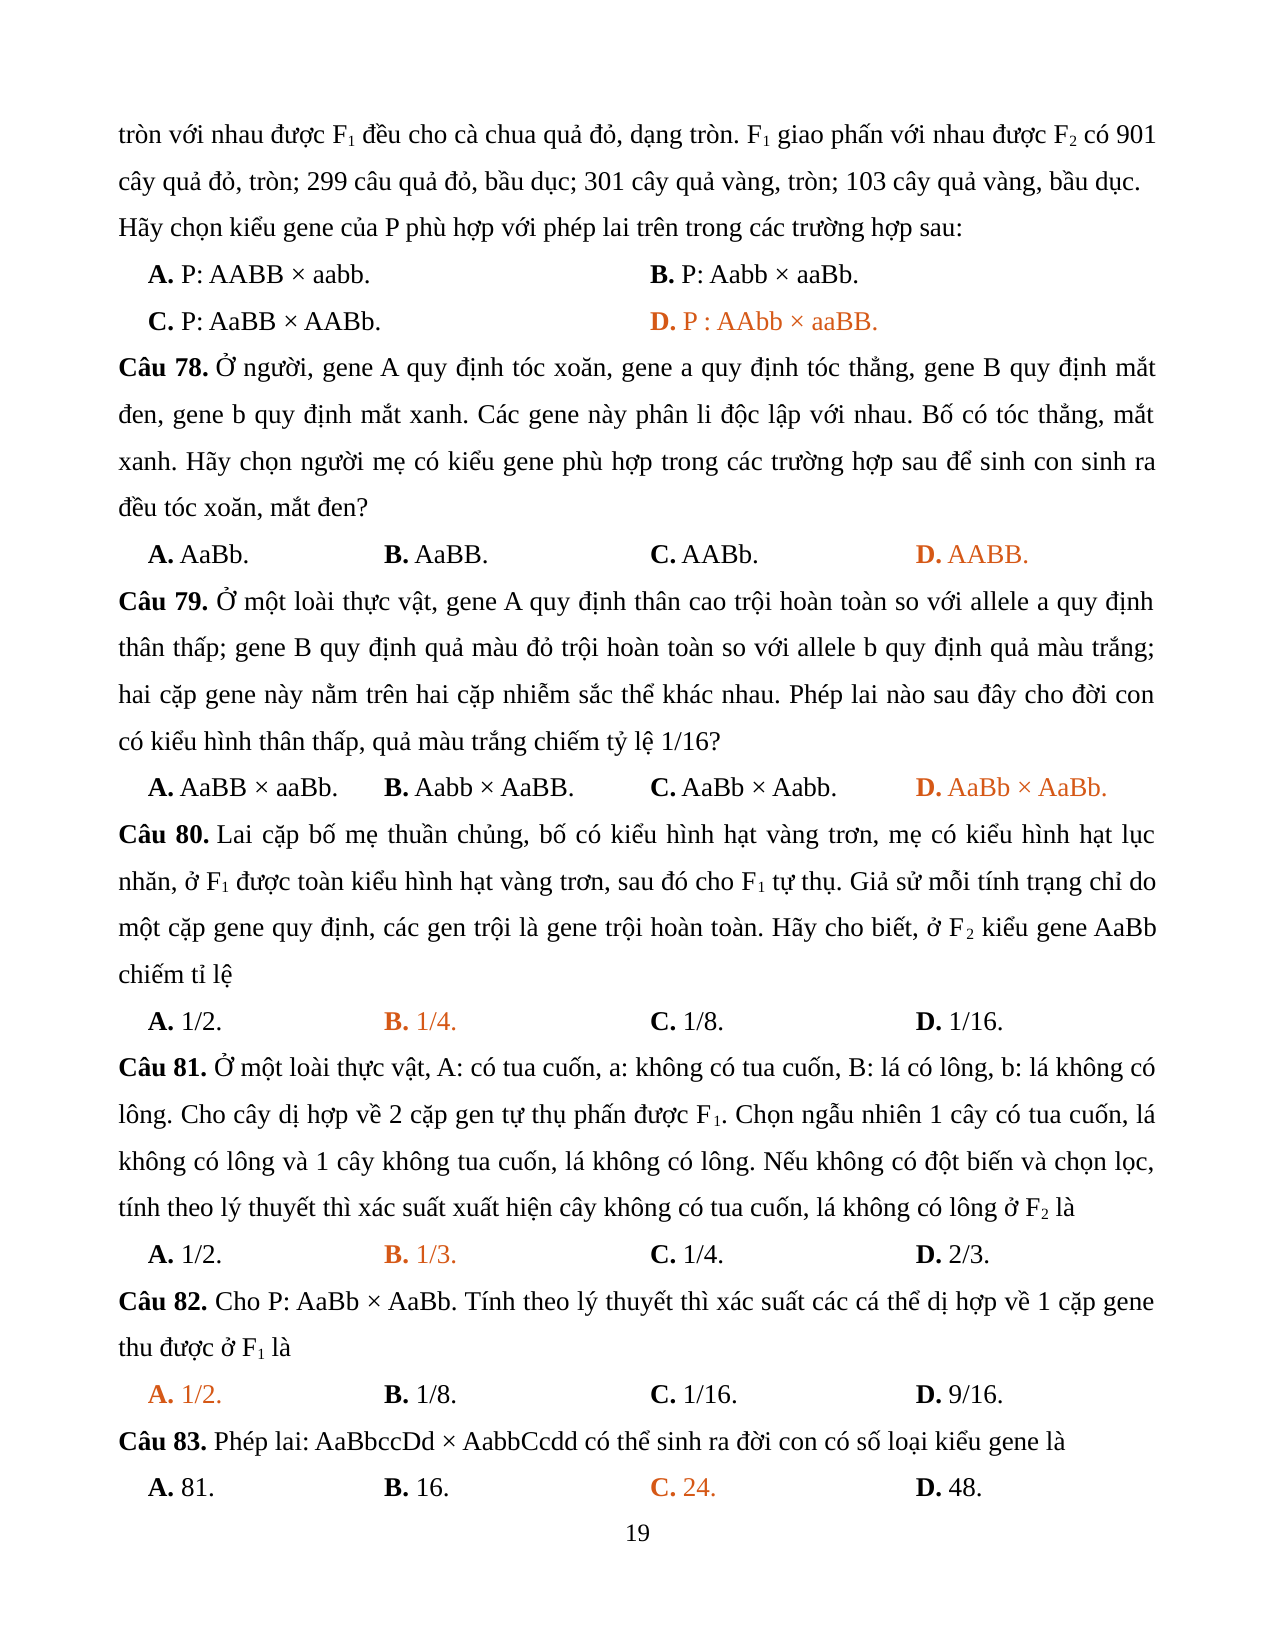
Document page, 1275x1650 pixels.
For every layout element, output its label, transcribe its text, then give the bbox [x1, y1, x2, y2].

text A. 81. B. 16. C. 24. D. 48. [118, 1471, 1157, 1503]
text Câu 79. Ở một loài thực vật, gene A quy định thân cao trội hoàn toàn so với allele a quy định thân thấp; gene B quy định quả màu đỏ trội hoàn toàn so với allele b quy định quả màu trắng; hai cặp gene này nằm trên hai cặp nhiễm sắc thể khác nhau. Phép lai nào sau đây cho đời con có kiểu hình thân thấp, quả màu trắng chiếm tỷ lệ 1/16? [118, 585, 1157, 756]
text Câu 78. Ở người, gene A quy định tóc xoăn, gene a quy định tóc thẳng, gene B quy định mắt đen, gene b quy định mắt xanh. Các gene này phân li độc lập với nhau. Bố có tóc thẳng, mắt xanh. Hãy chọn người mẹ có kiểu gene phù hợp trong các trường hợp sau để sinh con sinh ra đều tóc xoăn, mắt đen? [118, 351, 1157, 523]
text A. AaBb. B. AaBB. C. AABb. D. AABB. [118, 538, 1157, 569]
text A. 1/2. B. 1/8. C. 1/16. D. 9/16. [118, 1378, 1157, 1409]
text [118, 118, 1157, 196]
text Câu 82. Cho P: AaBb × AaBb. Tính theo lý thuyết thì xác suất các cá thể dị hợp về 1 cặp gene thu được ở F1 là [118, 1285, 1157, 1363]
text A. AaBB × aaBb. B. Aabb × AaBB. C. AaBb × Aabb. D. AaBb × AaBb. [118, 771, 1157, 803]
text Câu 80. Lai cặp bố mẹ thuần chủng, bố có kiểu hình hạt vàng trơn, mẹ có kiểu hình hạt lục nhăn, ở F1 được toàn kiểu hình hạt vàng trơn, sau đó cho F1 tự thụ. Giả sử mỗi tính trạng chỉ do một cặp gene quy định, các gen trội là gene trội hoàn toàn. Hãy cho biết, ở F2 kiểu gene AaBb chiếm tỉ lệ [118, 818, 1157, 989]
text Câu 83. Phép lai: AaBbccDd × AabbCcdd có thể sinh ra đời con có số loại kiểu gene là [118, 1425, 1157, 1456]
text A. 1/2. B. 1/3. C. 1/4. D. 2/3. [118, 1238, 1157, 1269]
text Câu 81. Ở một loài thực vật, A: có tua cuốn, a: không có tua cuốn, B: lá có lông, b: lá không có lông. Cho cây dị hợp về 2 cặp gen tự thụ phấn được F1. Chọn ngẫu nhiên 1 cây có tua cuốn, lá không có lông và 1 cây không tua cuốn, lá không có lông. Nếu không có đột biến và chọn lọc, tính theo lý thuyết thì xác suất xuất hiện cây không có tua cuốn, lá không có lông ở F2 là [118, 1051, 1157, 1223]
text Hãy chọn kiểu gene của P phù hợp với phép lai trên trong các trường hợp sau: [118, 211, 1157, 243]
text A. P: AABB × aabb. B. P: Aabb × aaBb. [118, 258, 1157, 289]
text C. P: AaBB × AABb. D. P : AAbb × aaBB. [118, 305, 1157, 336]
text A. 1/2. B. 1/4. C. 1/8. D. 1/16. [118, 1005, 1157, 1036]
